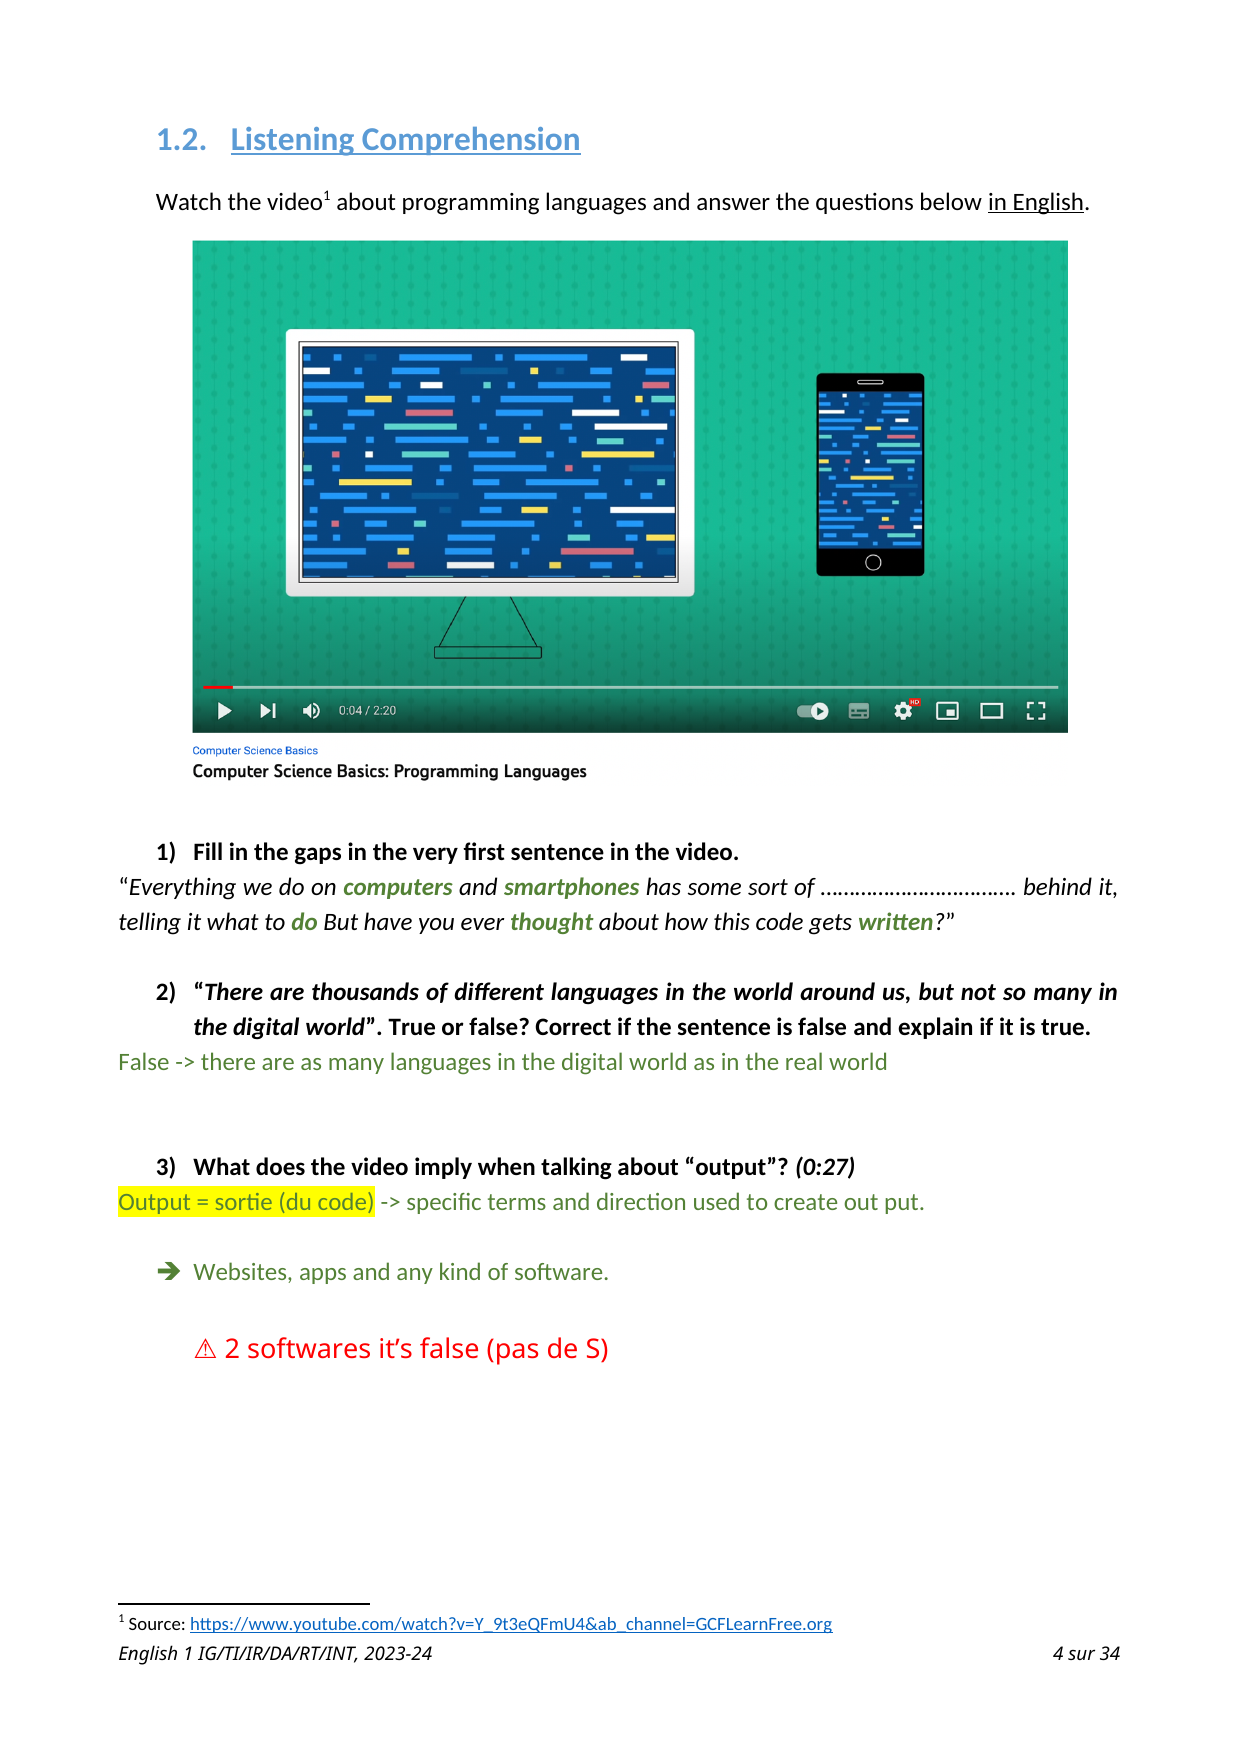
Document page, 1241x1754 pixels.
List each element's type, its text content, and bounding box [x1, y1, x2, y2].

picture [191, 239, 1068, 786]
text Output = sortie (du code) -> specific terms and direction used to create out put. [375, 1186, 1122, 1217]
list Websites, apps and any kind of software. [156, 1256, 1122, 1287]
list “There are thousands of different languages in the world around us, but not so many in the digital world”. True or false? Correct if the sentence is false and explain if it is true. [156, 976, 1122, 1042]
list What does the video imply when talking about “output”? (0:27) [156, 1151, 1122, 1182]
list ⚠ 2 softwares it’s false (pas de S) [193, 1329, 1122, 1366]
list Fill in the gaps in the very first sentence in the video. [156, 836, 1122, 867]
list Listening Comprehension [156, 118, 1122, 159]
text Watch the video about programming languages and answer the questions below in English. [156, 186, 1122, 216]
text “Everything we do on computers and smartphones has some sort of ……………………………. behind it, telling it what to do But have you ever thought about how this code gets written?” [118, 871, 1122, 937]
text False -> there are as many languages in the digital world as in the real world [118, 1046, 1122, 1077]
